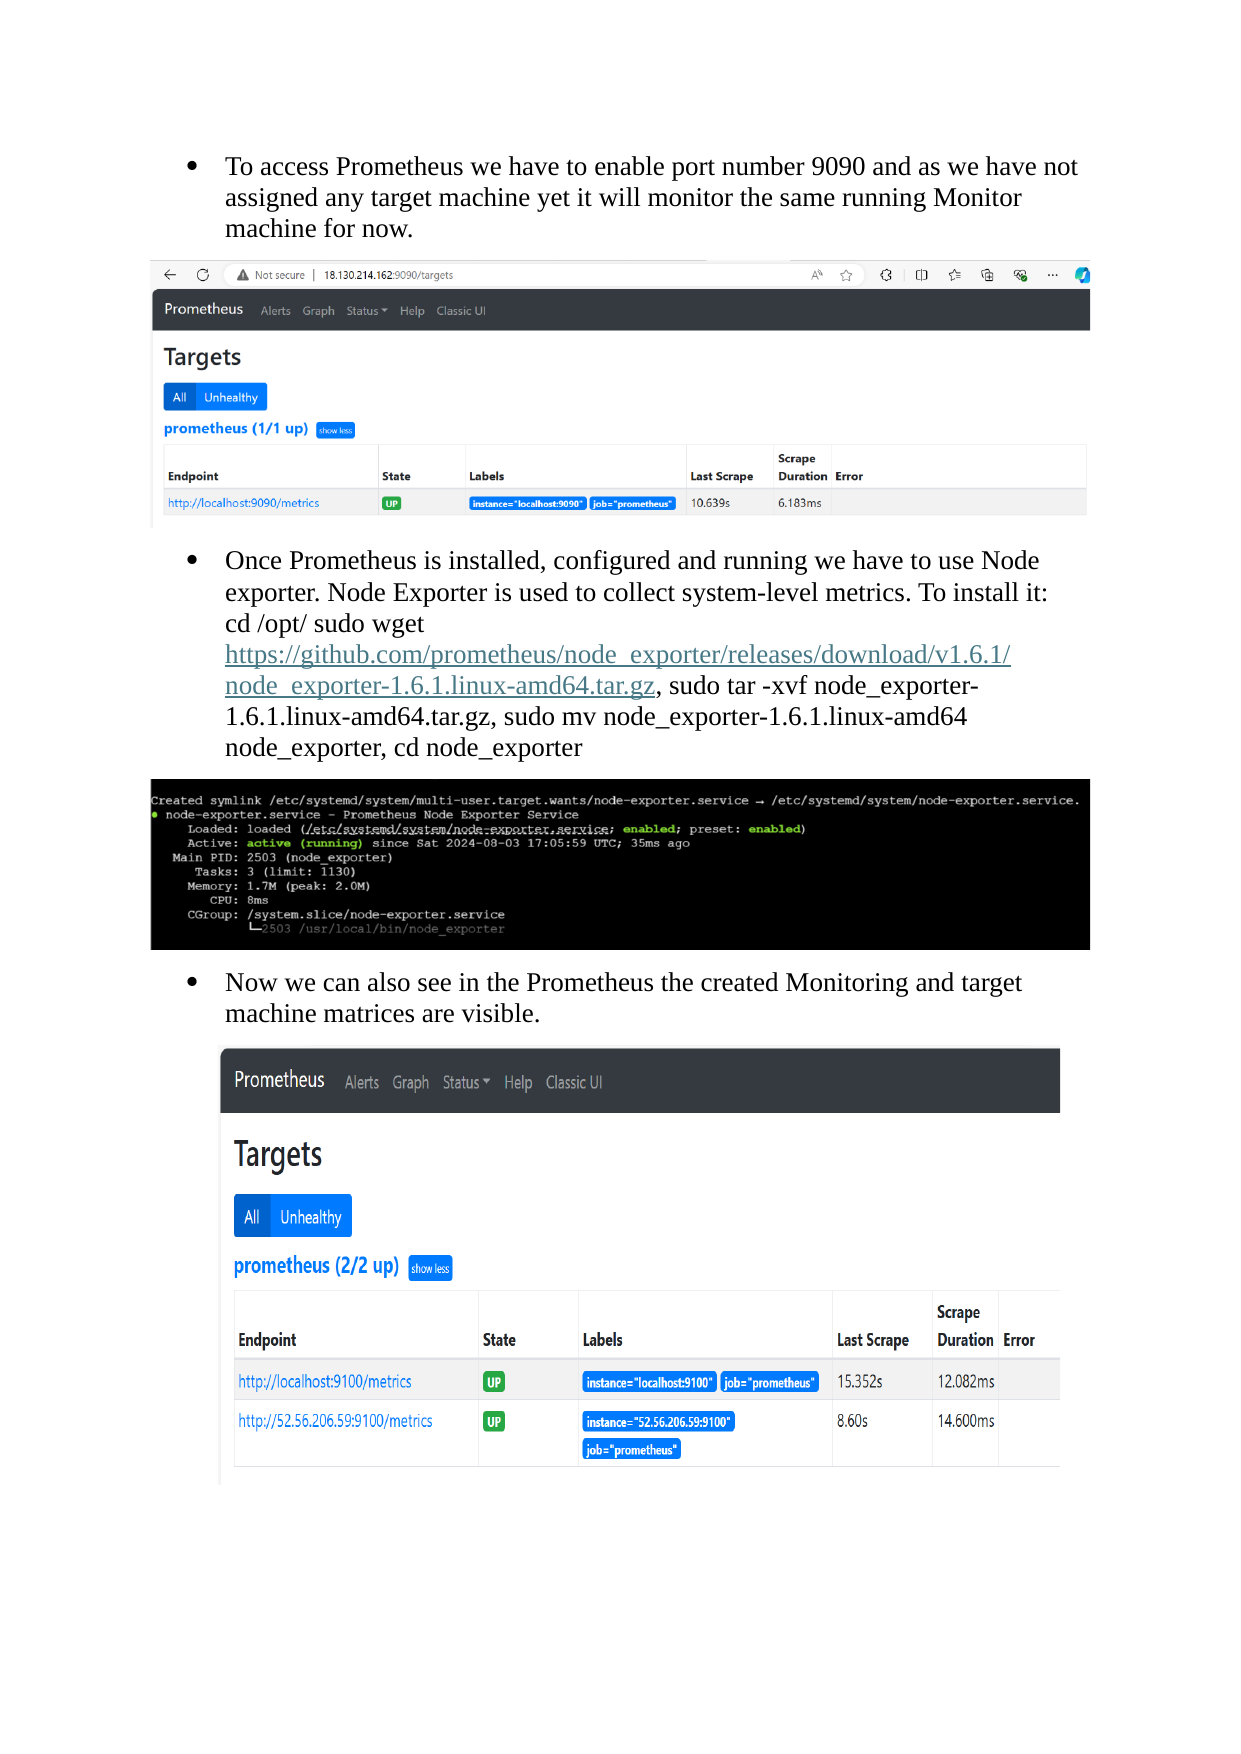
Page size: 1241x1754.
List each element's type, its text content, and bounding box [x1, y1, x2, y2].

list To access Prometheus we have to enable port number 9090 and as we have not assigned any target machine yet it will monitor the same running Monitor machine for now. [187, 150, 1090, 243]
picture [217, 1045, 1060, 1485]
picture [150, 260, 1091, 528]
list Now we can also see in the Prometheus the created Monitoring and target machine matrices are visible. [187, 966, 1090, 1029]
list cd /opt/ sudo wget https://github.com/prometheus/node_exporter/releases/download/v1.6.1/node_exporter-1.6.1.linux-amd64.tar.gz, sudo tar -xvf node_exporter-1.6.1.linux-amd64.tar.gz, sudo mv node_exporter-1.6.1.linux-amd64 node_exporter, cd node_exporter [225, 607, 1090, 762]
picture [150, 779, 1091, 950]
list Once Prometheus is installed, configured and running we have to use Node exporter. Node Exporter is used to collect system-level metrics. To install it: [187, 544, 1090, 607]
